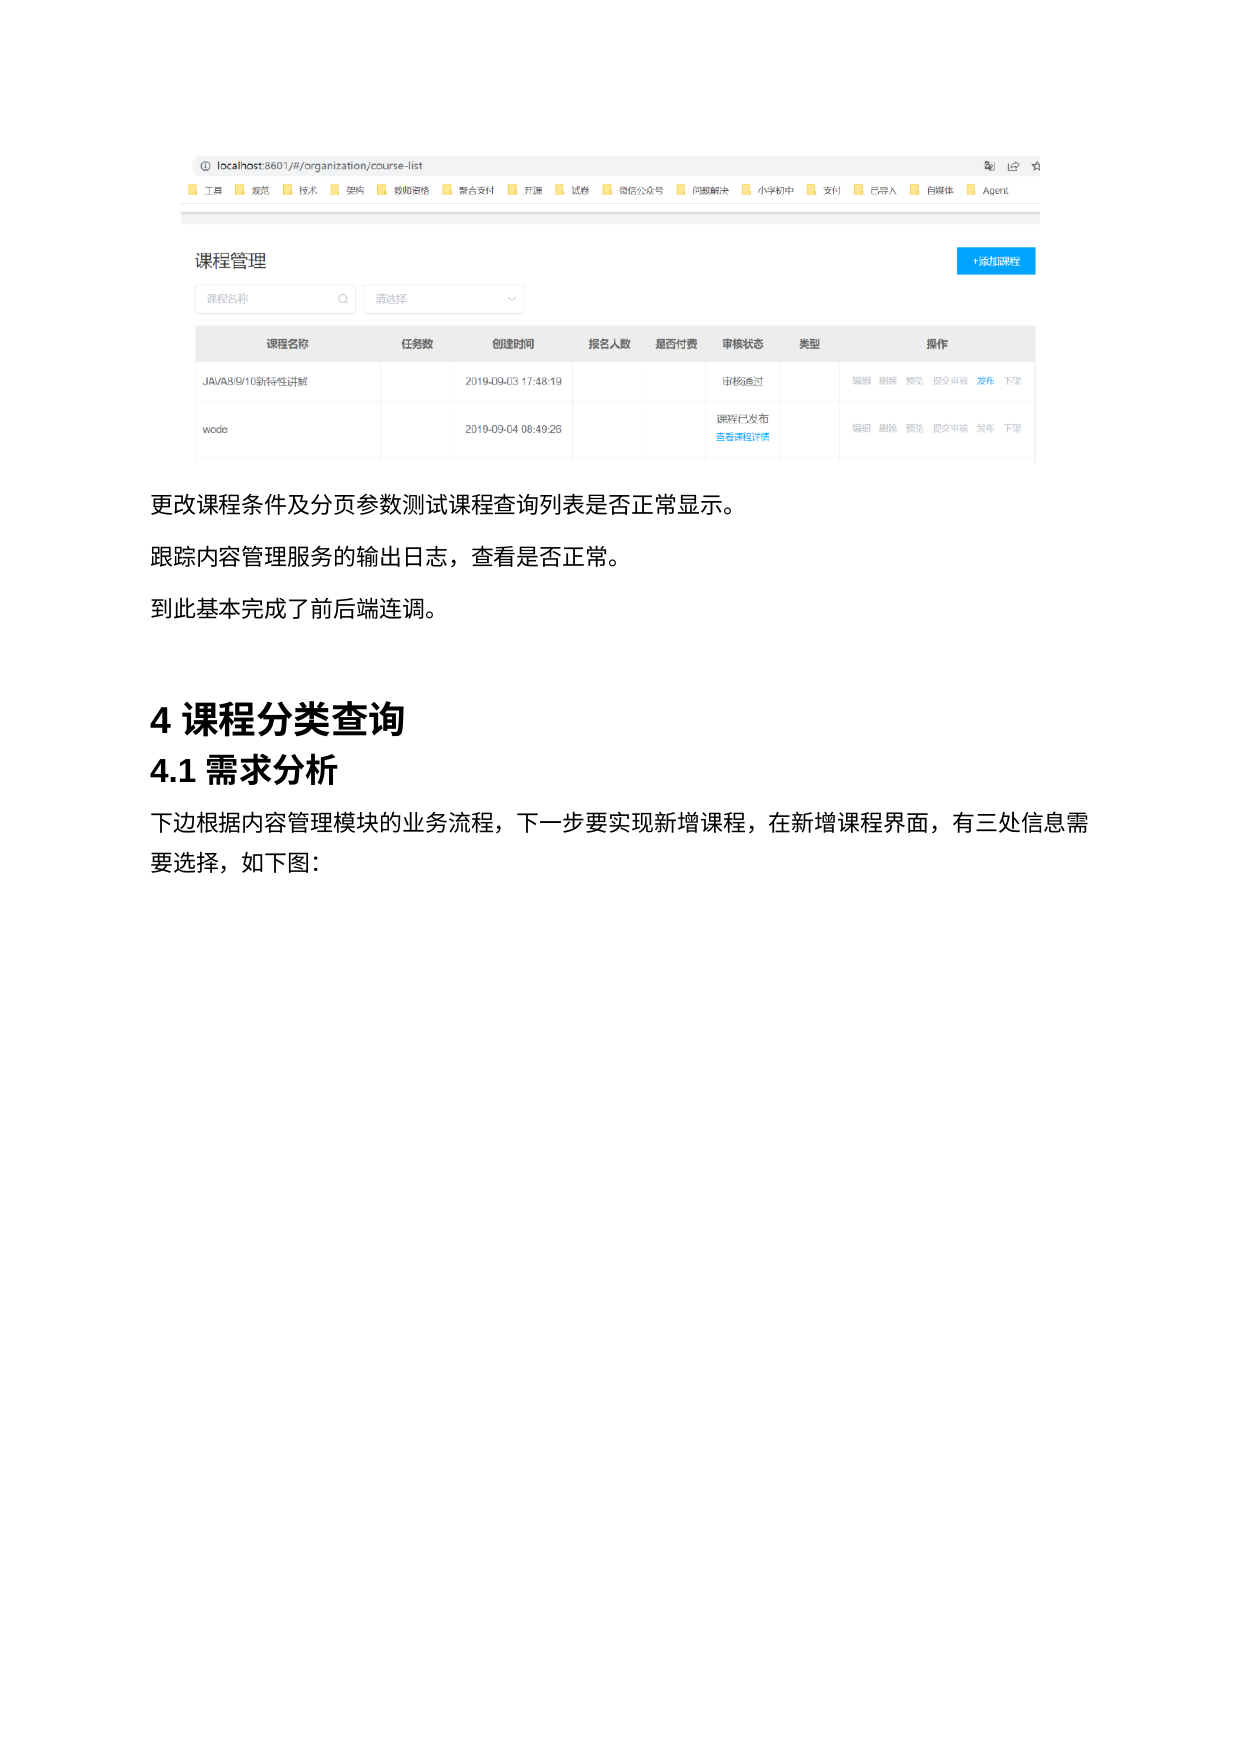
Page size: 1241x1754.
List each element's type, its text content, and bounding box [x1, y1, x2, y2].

picture [177, 150, 1064, 469]
text 跟踪内容管理服务的输出日志，查看是否正常。 [150, 539, 1090, 572]
text 到此基本完成了前后端连调。 [150, 591, 1090, 624]
text 下边根据内容管理模块的业务流程，下一步要实现新增课程，在新增课程界面，有三处信息需要选择，如下图： [150, 805, 1090, 878]
text 更改课程条件及分页参数测试课程查询列表是否正常显示。 [150, 487, 1090, 520]
